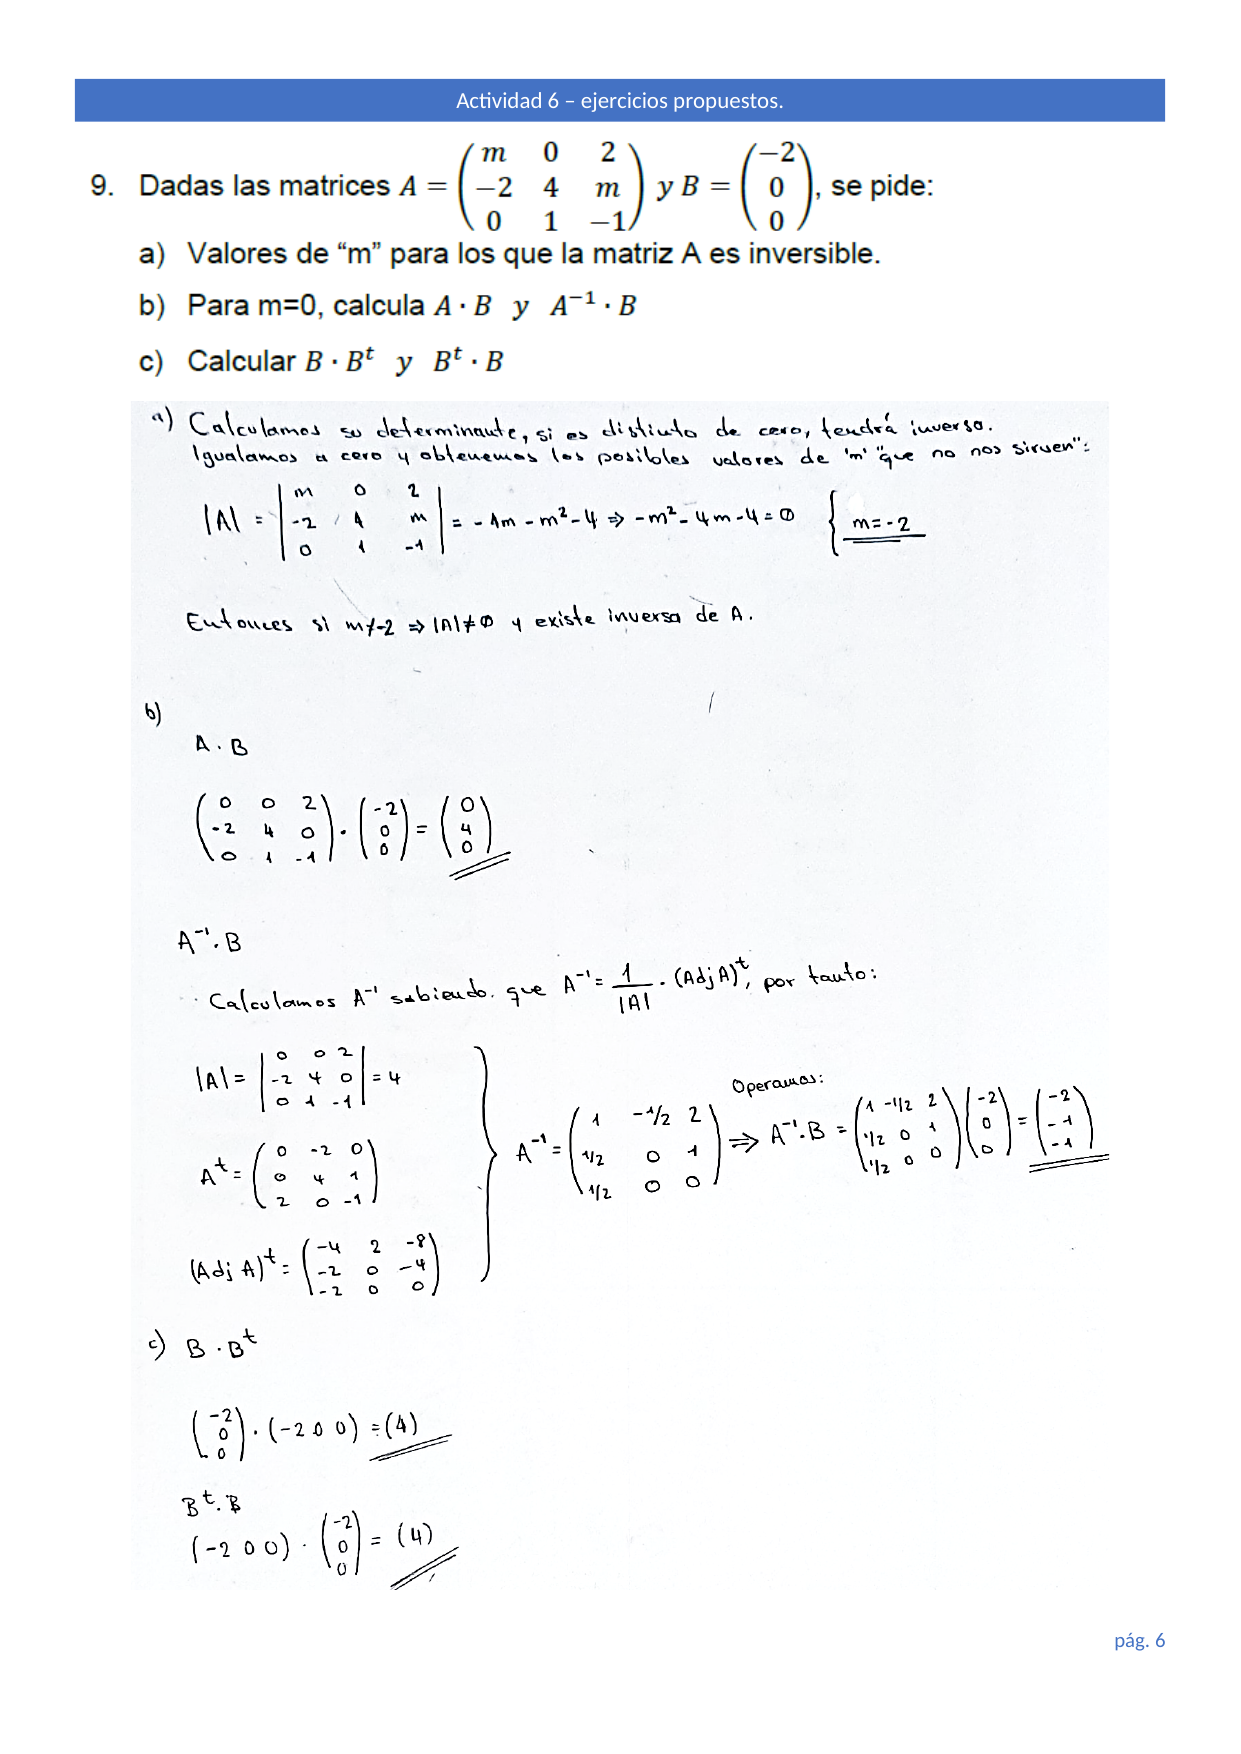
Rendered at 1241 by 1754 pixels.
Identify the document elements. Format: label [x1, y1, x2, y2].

picture [75, 342, 961, 383]
picture [75, 125, 961, 270]
picture [75, 288, 961, 324]
picture [130, 401, 1110, 1590]
